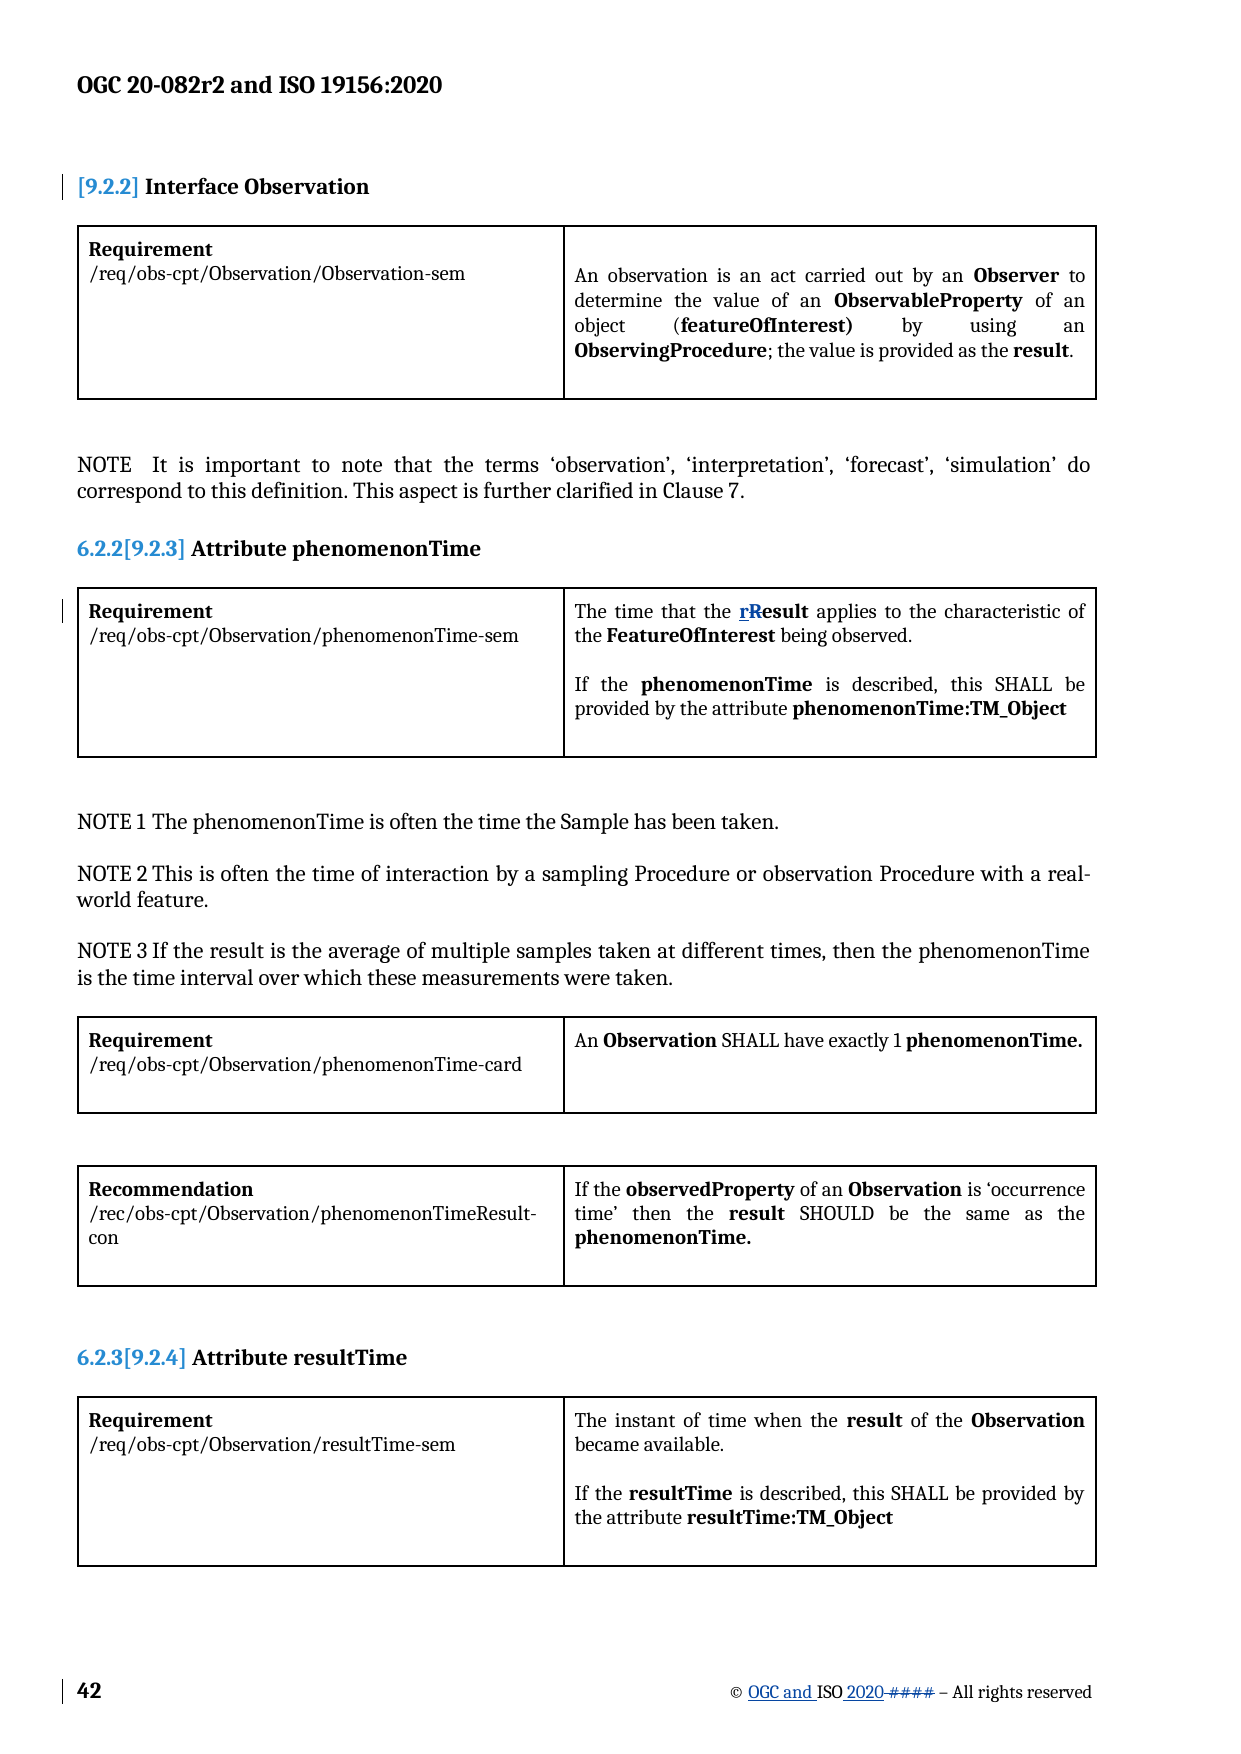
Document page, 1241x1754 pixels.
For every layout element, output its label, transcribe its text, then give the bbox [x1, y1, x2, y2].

table_header If the observedProperty of an Observation is ‘occurrence time’ then the result SHOULD be the same as the phenomenonTime. [565, 1167, 1095, 1285]
table_header An Observation SHALL have exactly 1 phenomenonTime. [565, 1018, 1095, 1112]
text NOTE It is important to note that the terms ‘observation’, ‘interpretation’, ‘forecast’, ‘simulation’ do correspond to this definition. This aspect is further clarified in Clause 7. [77, 452, 1092, 504]
table_header The instant of time when the result of the Observation became available. If the resultTime is described, this SHALL be provided by the attribute resultTime:TM_Object [565, 1398, 1095, 1565]
table_header An observation is an act carried out by an Observer to determine the value of an ObservableProperty of an object (featureOfInterest) by using an ObservingProcedure; the value is provided as the result. [565, 227, 1095, 398]
text NOTE 1 The phenomenonTime is often the time the Sample has been taken. [77, 809, 1092, 835]
table_header The time that the esult applies to the characteristic of the FeatureOfInterest being observed. If the phenomenonTime is described, this SHALL be provided by the attribute phenomenonTime:TM_Object [565, 589, 1095, 756]
text NOTE 3 If the result is the average of multiple samples taken at different times, then the phenomenonTime is the time interval over which these measurements were taken. [77, 938, 1092, 991]
table_header Recommendation /rec/obs-cpt/Observation/phenomenonTimeResult-con [79, 1167, 563, 1285]
text NOTE 2 This is often the time of interaction by a sampling Procedure or observation Procedure with a real-world feature. [77, 860, 1092, 913]
table_header Requirement /req/obs-cpt/Observation/phenomenonTime-sem [79, 589, 563, 756]
subtitle Attribute resultTime [77, 1344, 1092, 1371]
subtitle Attribute phenomenonTime [77, 536, 1092, 562]
table_header Requirement /req/obs-cpt/Observation/Observation-sem [79, 227, 563, 398]
table_header Requirement /req/obs-cpt/Observation/phenomenonTime-card [79, 1018, 563, 1112]
subtitle Interface Observation [77, 174, 1092, 200]
table_header Requirement /req/obs-cpt/Observation/resultTime-sem [79, 1398, 563, 1565]
